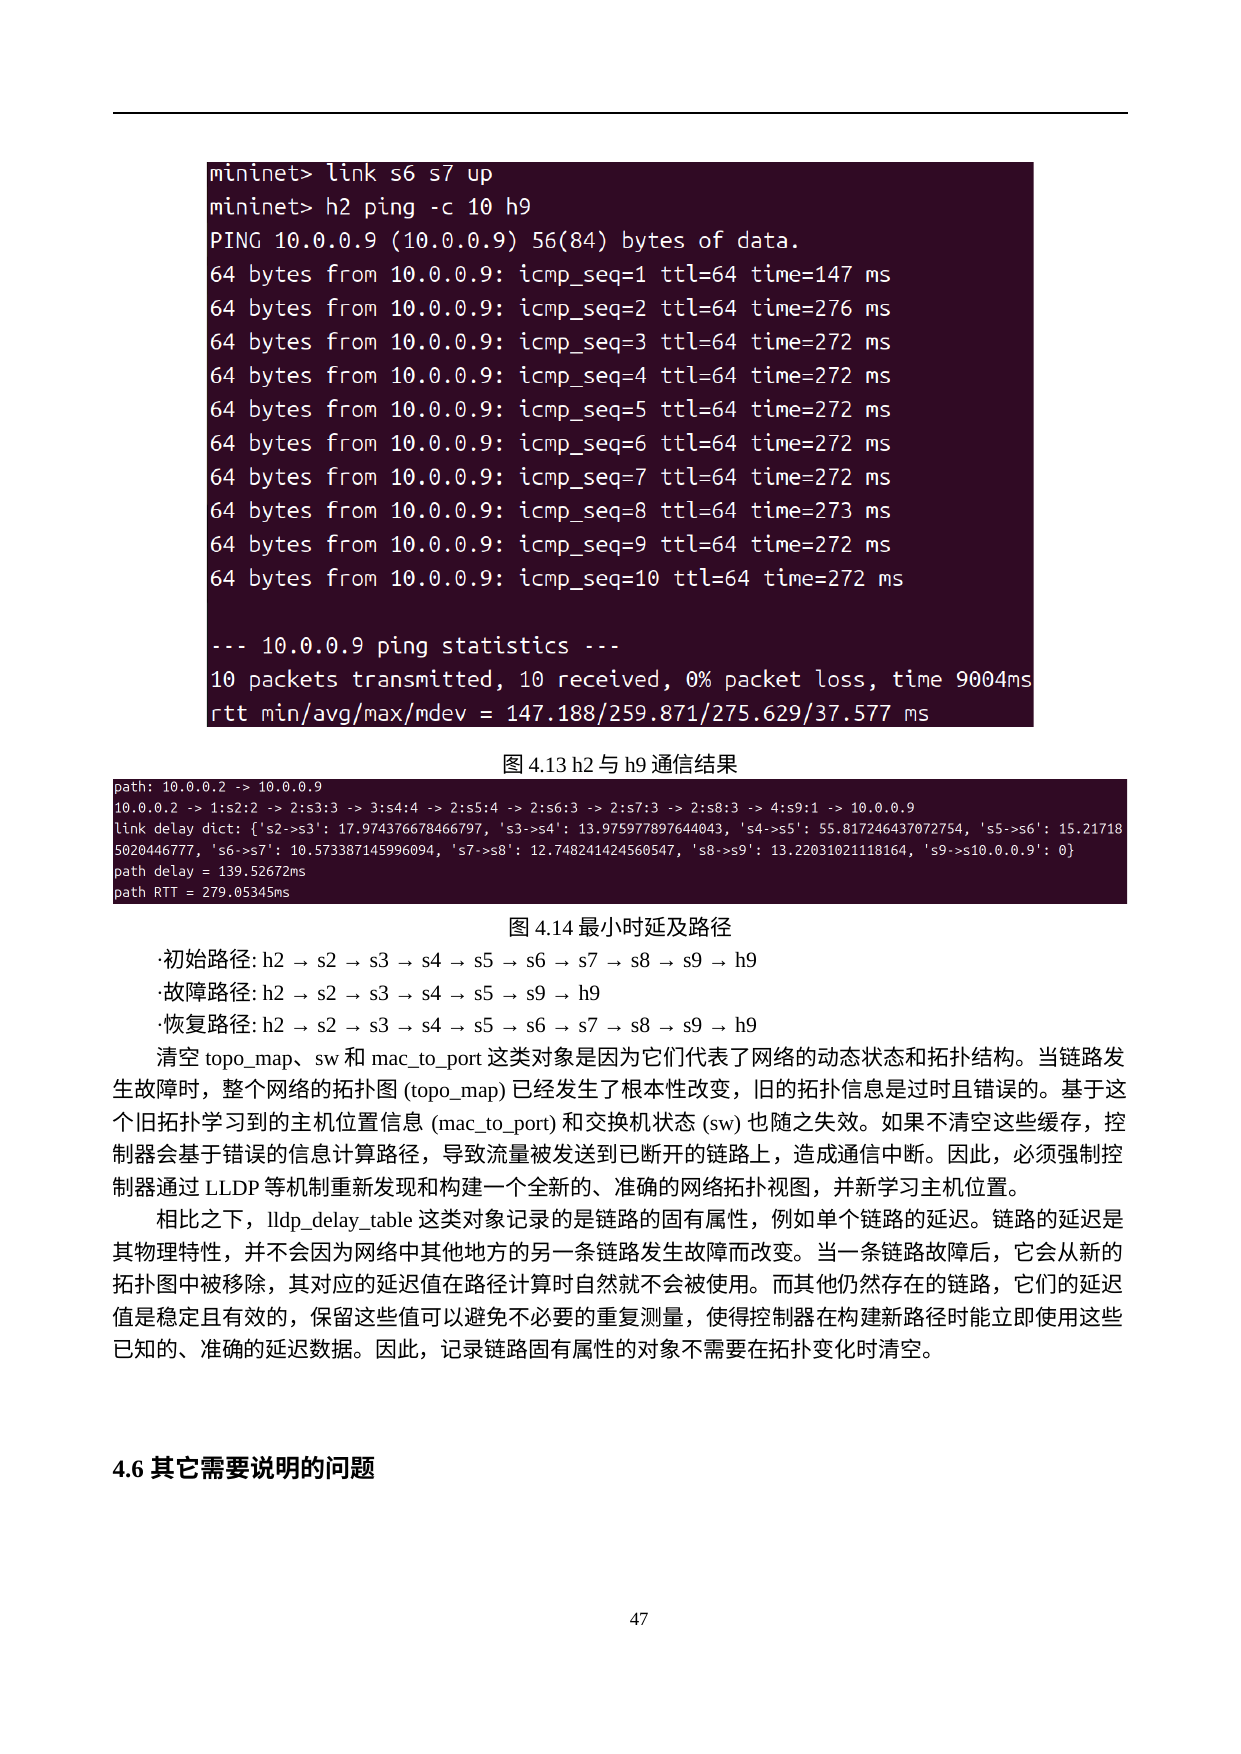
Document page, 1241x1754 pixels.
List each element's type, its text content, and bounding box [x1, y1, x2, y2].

text 图4.13 h2与h9通信结果 [112, 747, 1128, 779]
subtitle 4.6 其它需要说明的问题 [112, 1434, 1128, 1499]
picture [113, 779, 1128, 904]
text ·恢复路径: h2 → s2 → s3 → s4 → s5 → s6 → s7 → s8 → s9 → h9 [112, 1007, 1128, 1039]
text 清空 topo_map、sw 和 mac_to_port 这类对象是因为它们代表了网络的动态状态和拓扑结构。当链路发生故障时，整个网络的拓扑图 (topo_map) 已经发生了根本性改变，旧的拓扑信息是过时且错误的。基于这个旧拓扑学习到的主机位置信息 (mac_to_port) 和交换机状态 (sw) 也随之失效。如果不清空这些缓存，控制器会基于错误的信息计算路径，导致流量被发送到已断开的链路上，造成通信中断。因此，必须强制控制器通过 LLDP 等机制重新发现和构建一个全新的、准确的网络拓扑视图，并新学习主机位置。 [112, 1039, 1128, 1202]
picture [206, 162, 1034, 727]
text ·初始路径: h2 → s2 → s3 → s4 → s5 → s6 → s7 → s8 → s9 → h9 [112, 942, 1128, 974]
text 相比之下，lldp_delay_table 这类对象记录的是链路的固有属性，例如单个链路的延迟。链路的延迟是其物理特性，并不会因为网络中其他地方的另一条链路发生故障而改变。当一条链路故障后，它会从新的拓扑图中被移除，其对应的延迟值在路径计算时自然就不会被使用。而其他仍然存在的链路，它们的延迟值是稳定且有效的，保留这些值可以避免不必要的重复测量，使得控制器在构建新路径时能立即使用这些已知的、准确的延迟数据。因此，记录链路固有属性的对象不需要在拓扑变化时清空。 [112, 1202, 1128, 1364]
text ·故障路径: h2 → s2 → s3 → s4 → s5 → s9 → h9 [112, 974, 1128, 1007]
text 图4.14 最小时延及路径 [112, 909, 1128, 942]
